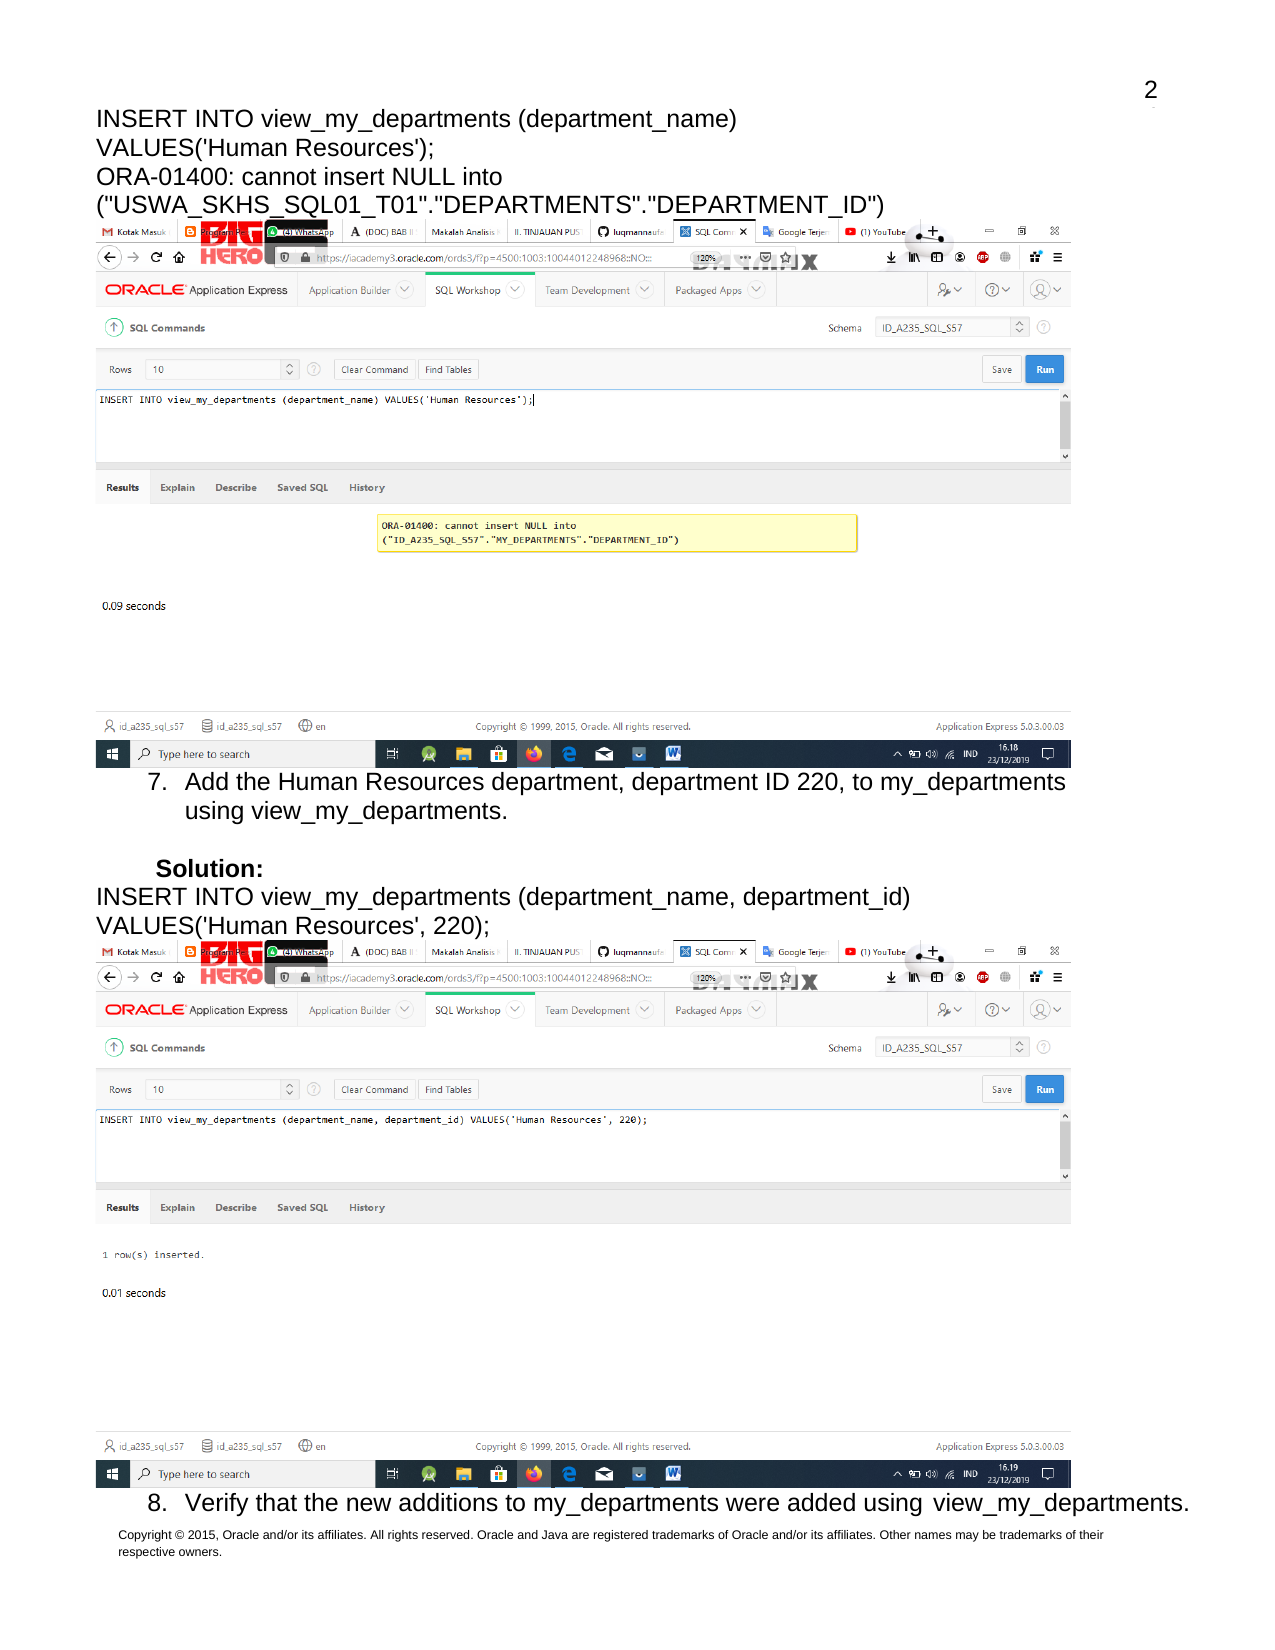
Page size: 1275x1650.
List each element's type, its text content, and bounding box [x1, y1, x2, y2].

text INSERT INTO view_my_departments (department_name, department_id) VALUES('Human Resources', 220); [96, 882, 973, 940]
subtitle Solution: [155, 854, 1231, 882]
text INSERT INTO view_my_departments (department_name) VALUES('Human Resources'); [96, 104, 799, 162]
list Add the Human Resources department, department ID 220, to my_departments using view_my_departments. [147, 767, 1106, 825]
picture [95, 940, 1071, 1488]
list Verify that the new additions to my_departments were added using view_my_departments. [147, 1488, 1231, 1517]
text ORA-01400: cannot insert NULL into ("USWA_SKHS_SQL01_T01"."DEPARTMENTS"."DEPARTMENT_ID") [96, 162, 947, 219]
picture [95, 219, 1071, 768]
